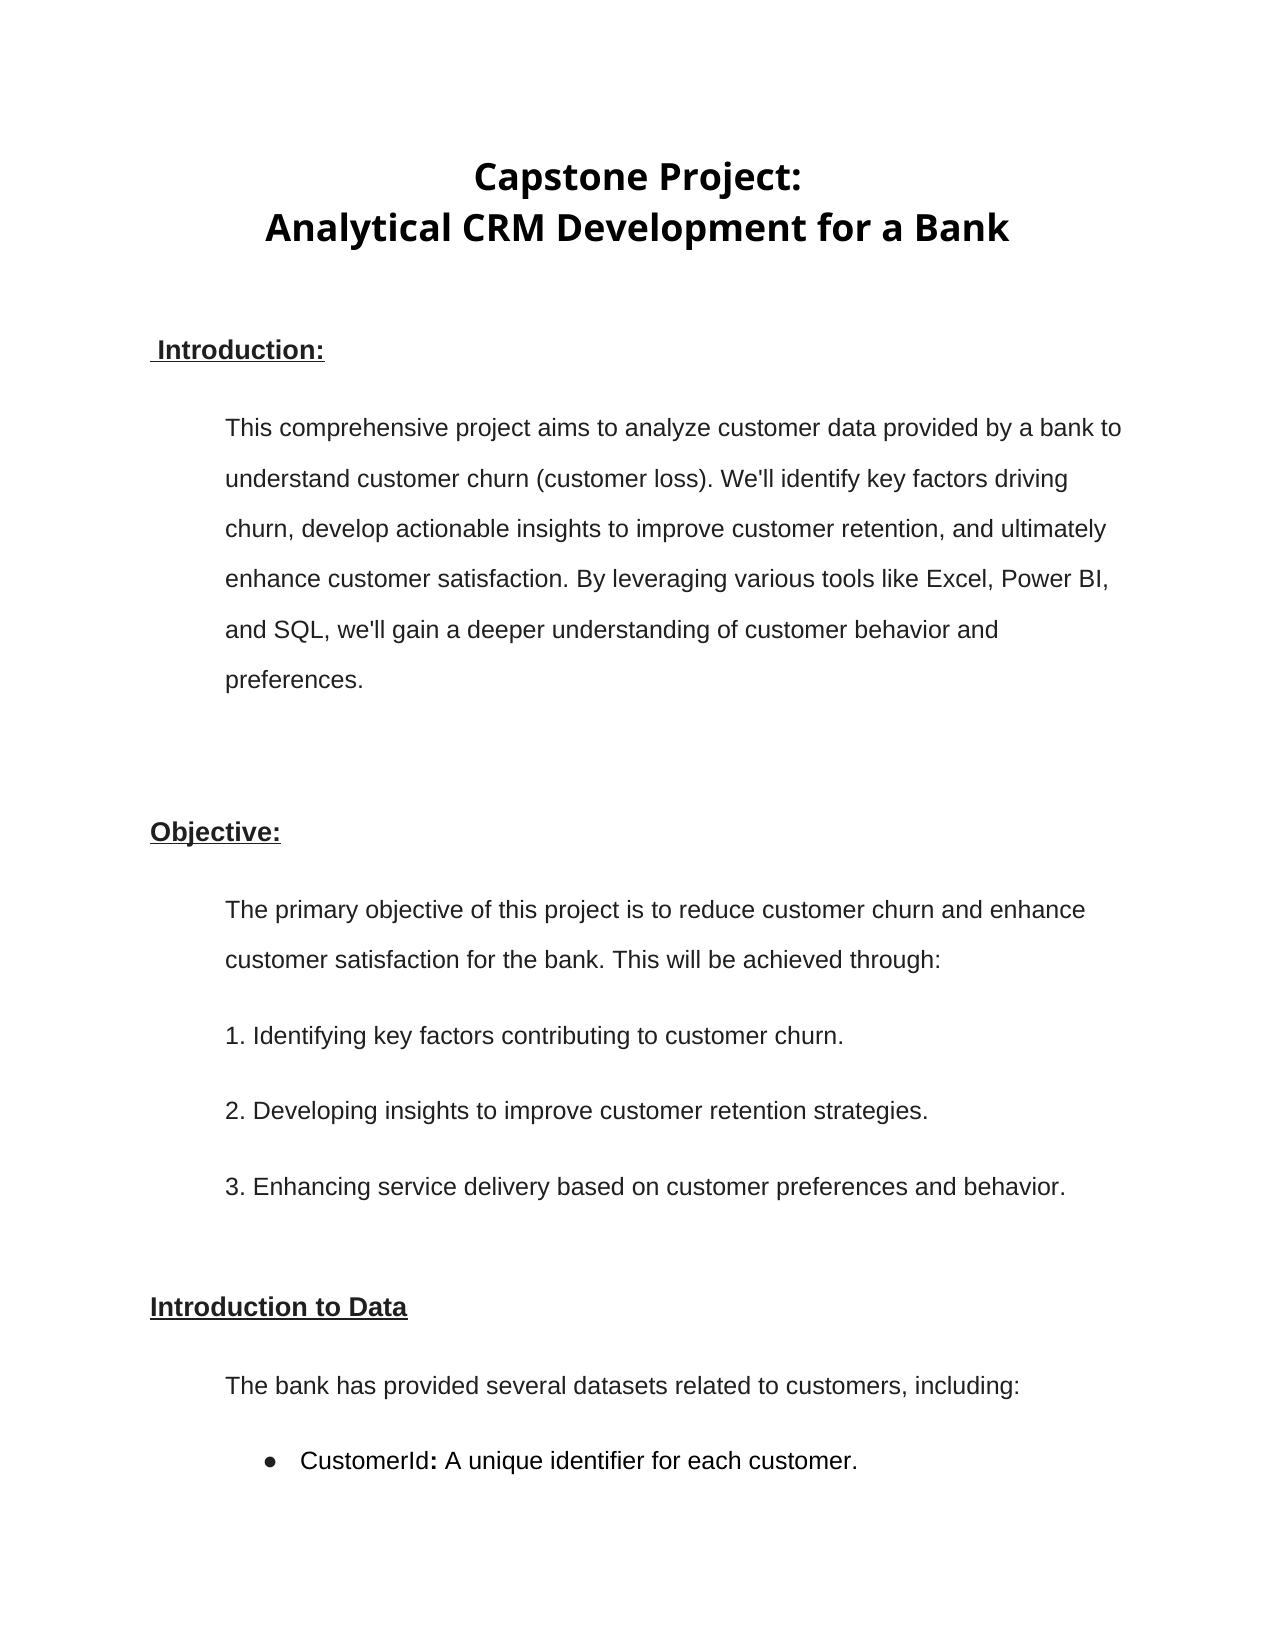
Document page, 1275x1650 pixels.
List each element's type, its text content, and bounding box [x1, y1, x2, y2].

text 2. Developing insights to improve customer retention strategies. [225, 1096, 1125, 1125]
text Capstone Project: [150, 150, 1125, 201]
text Objective: [150, 816, 1125, 847]
list CustomerId: A unique identifier for each customer. [262, 1446, 1125, 1475]
text 1. Identifying key factors contributing to customer churn. [225, 1021, 1125, 1049]
text The bank has provided several datasets related to customers, including: [225, 1371, 1125, 1399]
text 3. Enhancing service delivery based on customer preferences and behavior. [225, 1171, 1125, 1246]
text This comprehensive project aims to analyze customer data provided by a bank to understand customer churn (customer loss). We'll identify key factors driving churn, develop actionable insights to improve customer retention, and ultimately enhance customer satisfaction. By leveraging various tools like Excel, Power BI, and SQL, we'll gain a deeper understanding of customer behavior and preferences. [225, 413, 1125, 694]
text Introduction: [150, 334, 1125, 365]
text Analytical CRM Development for a Bank [150, 201, 1125, 278]
text The primary objective of this project is to reduce customer churn and enhance customer satisfaction for the bank. This will be achieved through: [225, 895, 1125, 974]
text Introduction to Data [150, 1291, 1125, 1322]
